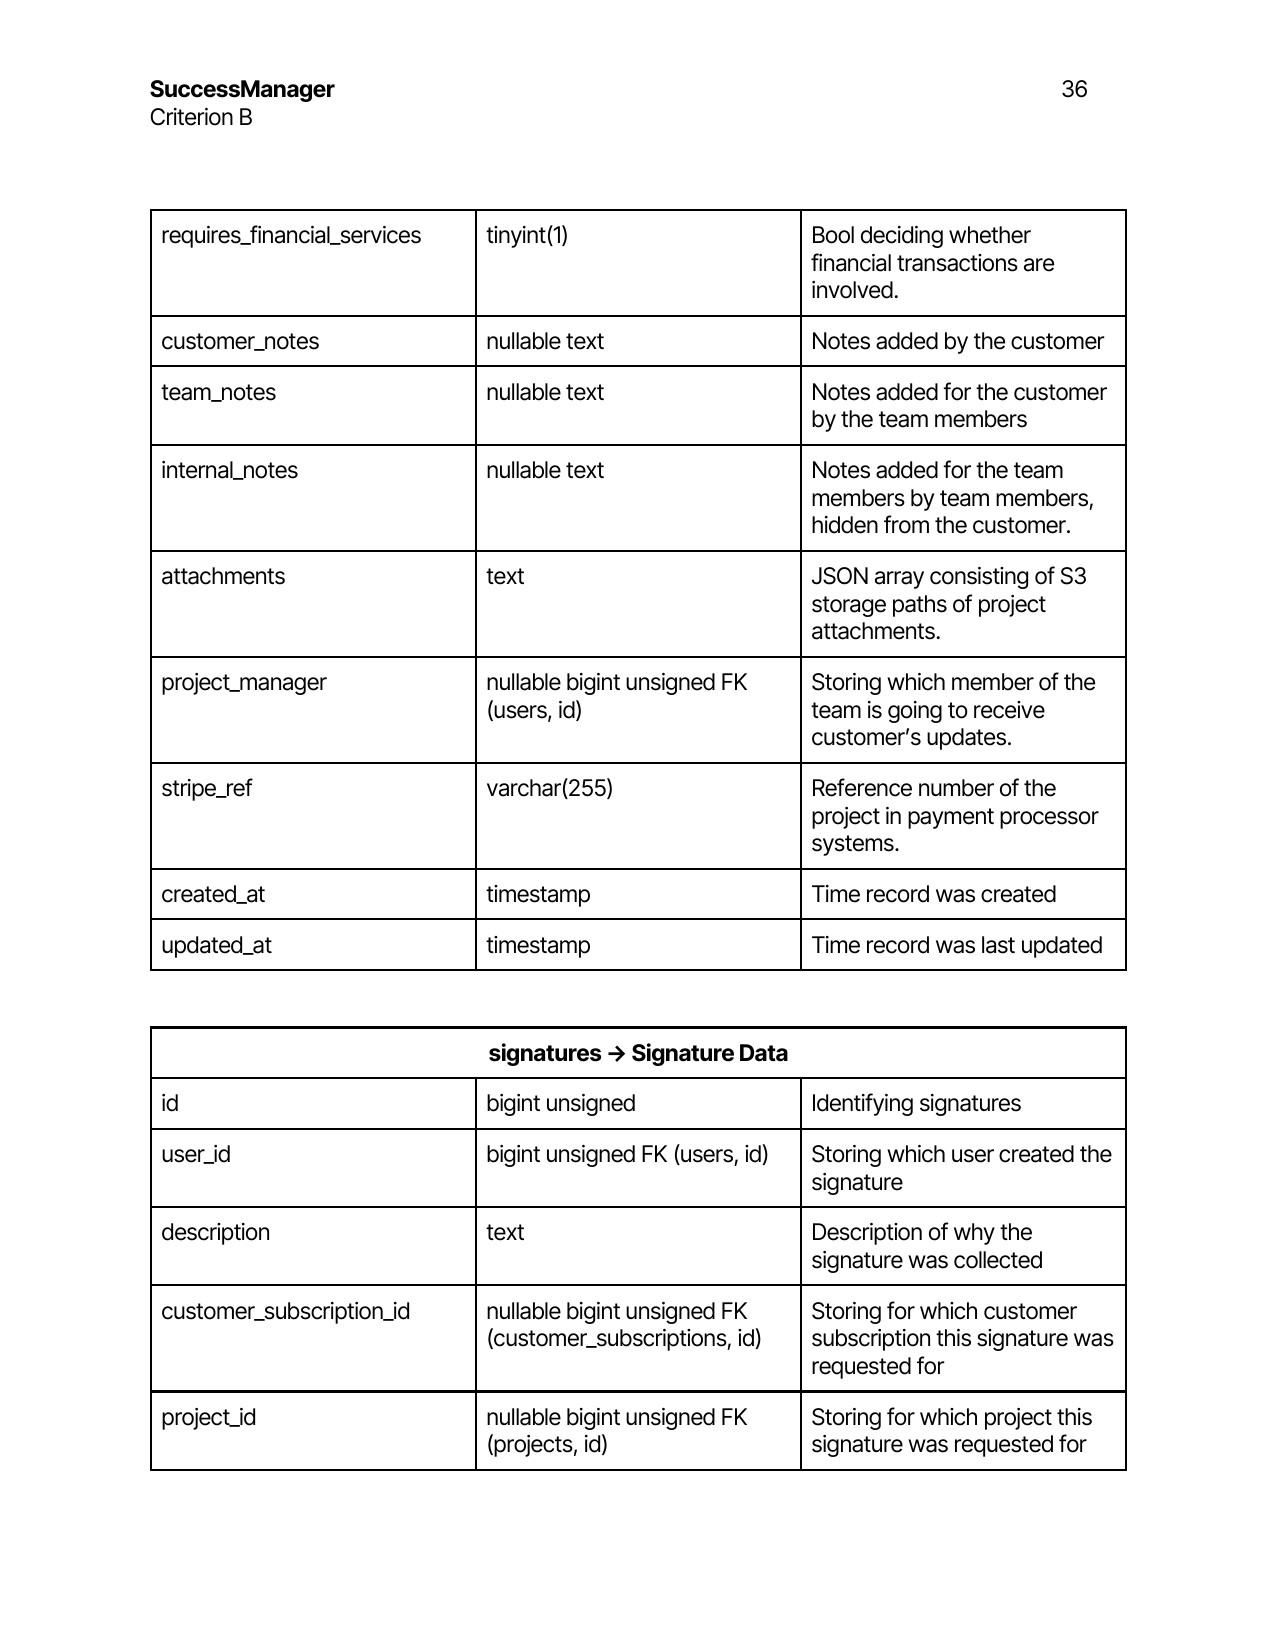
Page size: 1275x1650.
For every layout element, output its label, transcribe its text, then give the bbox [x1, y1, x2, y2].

table_cell Bool deciding whether financial transactions are involved. [802, 211, 1125, 314]
table_cell updated_at [152, 920, 475, 969]
table_cell bigint unsigned FK (users, id) [477, 1130, 800, 1206]
table_cell created_at [152, 870, 475, 918]
table_cell tinyint(1) [477, 211, 800, 314]
table_cell Storing which member of the team is going to receive customer’s updates. [802, 658, 1125, 762]
table_cell Description of why the signature was collected [802, 1208, 1125, 1284]
table_cell nullable bigint unsigned FK (users, id) [477, 658, 800, 762]
table_cell Storing which user created the signature [802, 1130, 1125, 1206]
table_cell nullable bigint unsigned FK (customer_subscriptions, id) [477, 1286, 800, 1390]
table_cell project_manager [152, 658, 475, 762]
table_cell nullable text [477, 317, 800, 365]
table_cell timestamp [477, 920, 800, 969]
table_cell Notes added for the team members by team members, hidden from the customer. [802, 446, 1125, 549]
table_cell Notes added by the customer [802, 317, 1125, 365]
table_cell Identifying signatures [802, 1079, 1125, 1128]
table_cell user_id [152, 1130, 475, 1206]
table_cell id [152, 1079, 475, 1128]
table_cell varchar(255) [477, 764, 800, 868]
table_cell attachments [152, 552, 475, 656]
table_cell nullable text [477, 367, 800, 443]
table_cell text [477, 552, 800, 656]
table_cell bigint unsigned [477, 1079, 800, 1128]
table_cell timestamp [477, 870, 800, 918]
table_cell project_id [152, 1393, 475, 1469]
table_cell Time record was created [802, 870, 1125, 918]
table_cell nullable bigint unsigned FK (projects, id) [477, 1393, 800, 1469]
table_cell Reference number of the project in payment processor systems. [802, 764, 1125, 868]
table_cell customer_notes [152, 317, 475, 365]
table_cell customer_subscription_id [152, 1286, 475, 1390]
table_cell internal_notes [152, 446, 475, 549]
table_cell description [152, 1208, 475, 1284]
table_cell Notes added for the customer by the team members [802, 367, 1125, 443]
table_header signatures -> Signature Data [152, 1029, 1125, 1077]
table_cell Storing for which project this signature was requested for [802, 1393, 1125, 1469]
table_cell text [477, 1208, 800, 1284]
table_cell Storing for which customer subscription this signature was requested for [802, 1286, 1125, 1390]
table_cell Time record was last updated [802, 920, 1125, 969]
table_cell stripe_ref [152, 764, 475, 868]
table_cell requires_financial_services [152, 211, 475, 314]
table_cell JSON array consisting of S3 storage paths of project attachments. [802, 552, 1125, 656]
table_cell team_notes [152, 367, 475, 443]
table_cell nullable text [477, 446, 800, 549]
